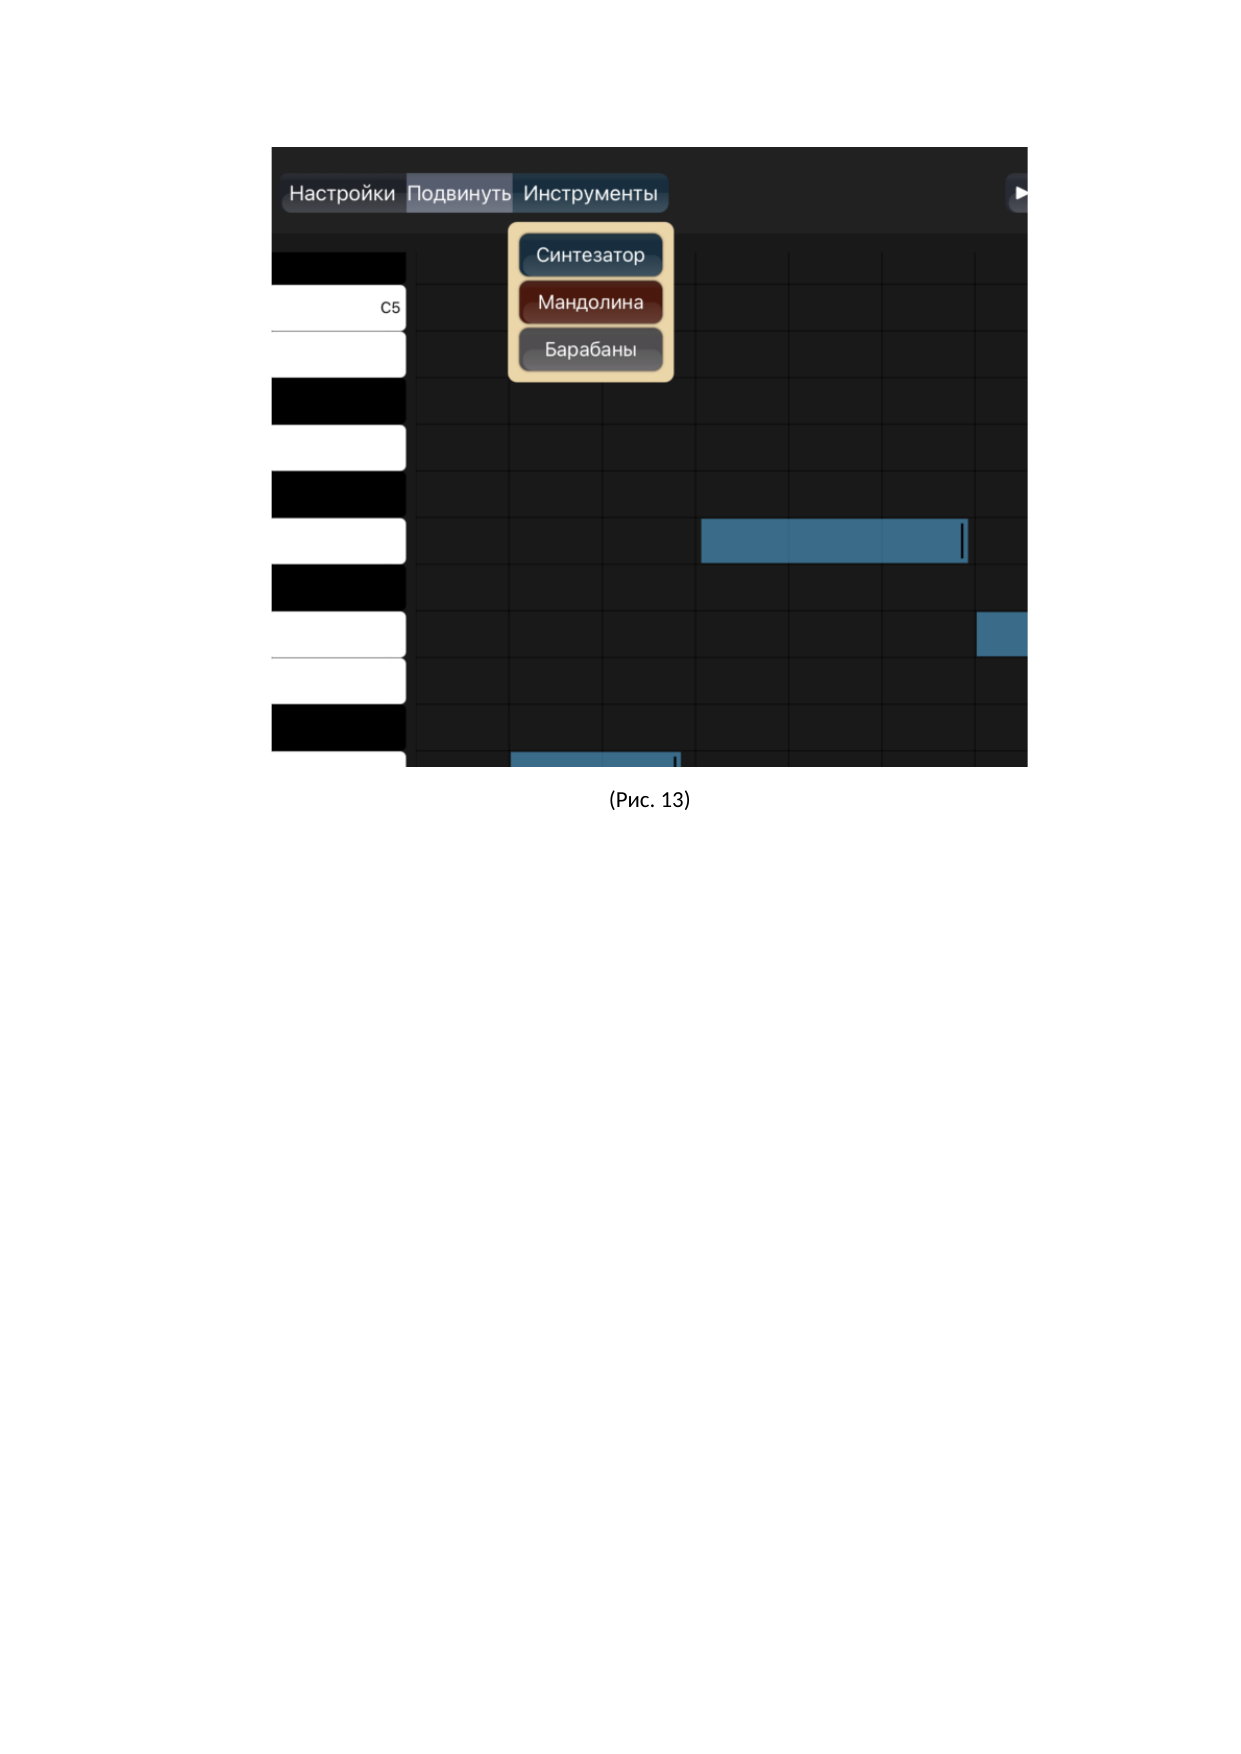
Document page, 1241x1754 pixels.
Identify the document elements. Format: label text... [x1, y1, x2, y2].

text (Рис. 13) [118, 785, 1181, 813]
picture [271, 147, 1028, 767]
